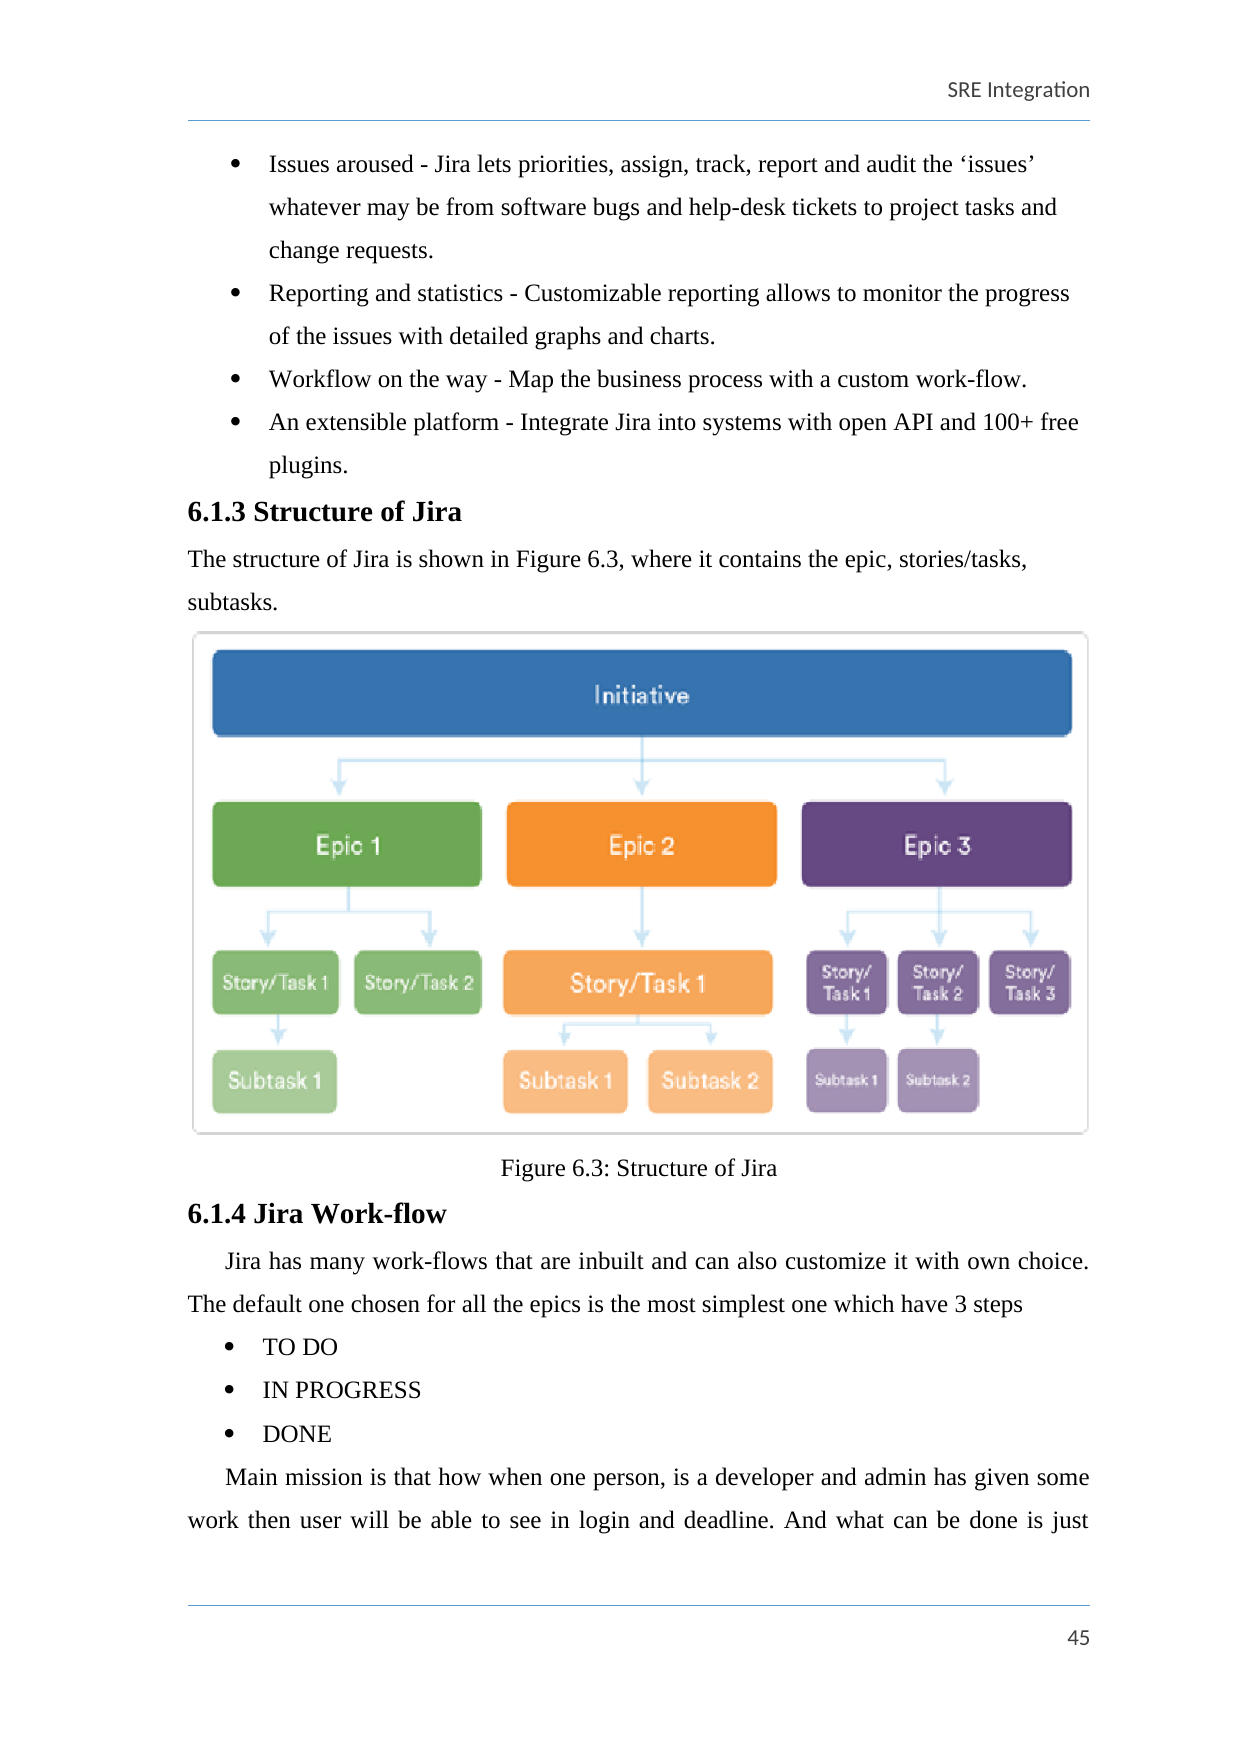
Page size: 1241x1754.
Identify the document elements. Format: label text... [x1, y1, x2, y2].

list Issues aroused - Jira lets priorities, assign, track, report and audit the ‘issues’ whatever may be from software bugs and help-desk tickets to project tasks and change requests. [231, 149, 1090, 264]
text 6.1.4 Jira Work-flow [187, 1196, 1090, 1229]
text Jira has many work-flows that are inbuilt and can also customize it with own choice. The default one chosen for all the epics is the most simplest one which have 3 steps [187, 1246, 1090, 1318]
text 6.1.3 Structure of Jira [187, 494, 1090, 527]
list Workflow on the way - Map the business process with a custom work-flow. [231, 364, 1090, 393]
list DONE [225, 1419, 1090, 1447]
text The structure of Jira is shown in Figure 6.3, where it contains the epic, stories/tasks, subtasks. [187, 544, 1090, 616]
list IN PROGRESS [225, 1376, 1090, 1404]
text Figure 6.3: Structure of Jira [187, 1153, 1090, 1182]
list An extensible platform - Integrate Jira into systems with open API and 100+ free plugins. [231, 407, 1090, 479]
list TO DO [225, 1332, 1090, 1361]
picture [187, 630, 1091, 1139]
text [187, 1462, 1090, 1534]
list Reporting and statistics - Customizable reporting allows to monitor the progress of the issues with detailed graphs and charts. [231, 278, 1090, 350]
